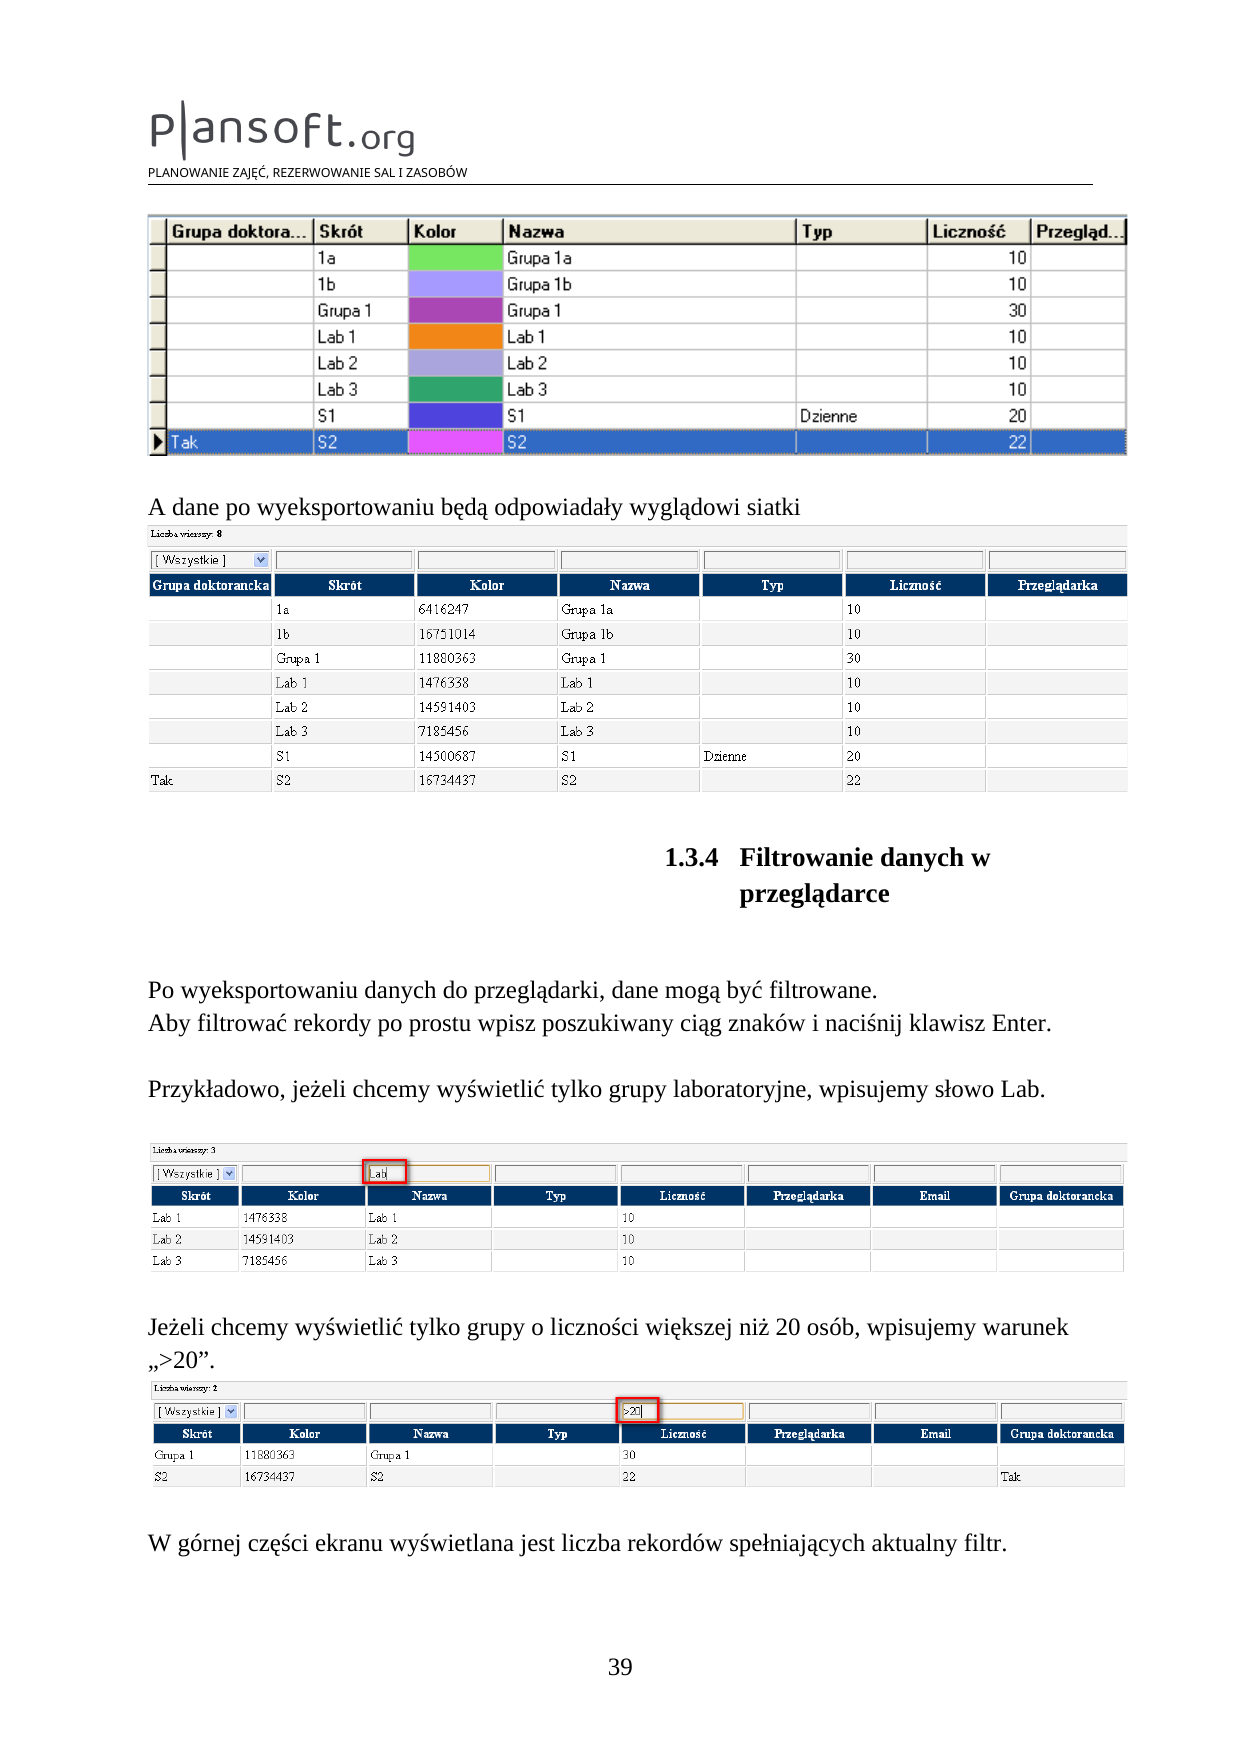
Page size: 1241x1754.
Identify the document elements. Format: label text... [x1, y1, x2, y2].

text W górnej części ekranu wyświetlana jest liczba rekordów spełniających aktualny filtr. [148, 1528, 1093, 1557]
text Przykładowo, jeżeli chcemy wyświetlić tylko grupy laboratoryjne, wpisujemy słowo Lab. [148, 1074, 1093, 1103]
picture [147, 1378, 1128, 1491]
picture [147, 213, 1128, 456]
picture [147, 73, 418, 165]
picture [147, 525, 1128, 792]
text A dane po wyeksportowaniu będą odpowiadały wyglądowi siatki [148, 492, 1093, 521]
picture [147, 1140, 1128, 1276]
text Jeżeli chcemy wyświetlić tylko grupy o liczności większej niż 20 osób, wpisujemy warunek „>20”. [148, 1312, 1093, 1374]
text Aby filtrować rekordy po prostu wpisz poszukiwany ciąg znaków i naciśnij klawisz Enter. [148, 1008, 1093, 1037]
subtitle Filtrowanie danych w przeglądarce [664, 841, 1093, 908]
text Po wyeksportowaniu danych do przeglądarki, dane mogą być filtrowane. [148, 975, 1093, 1004]
